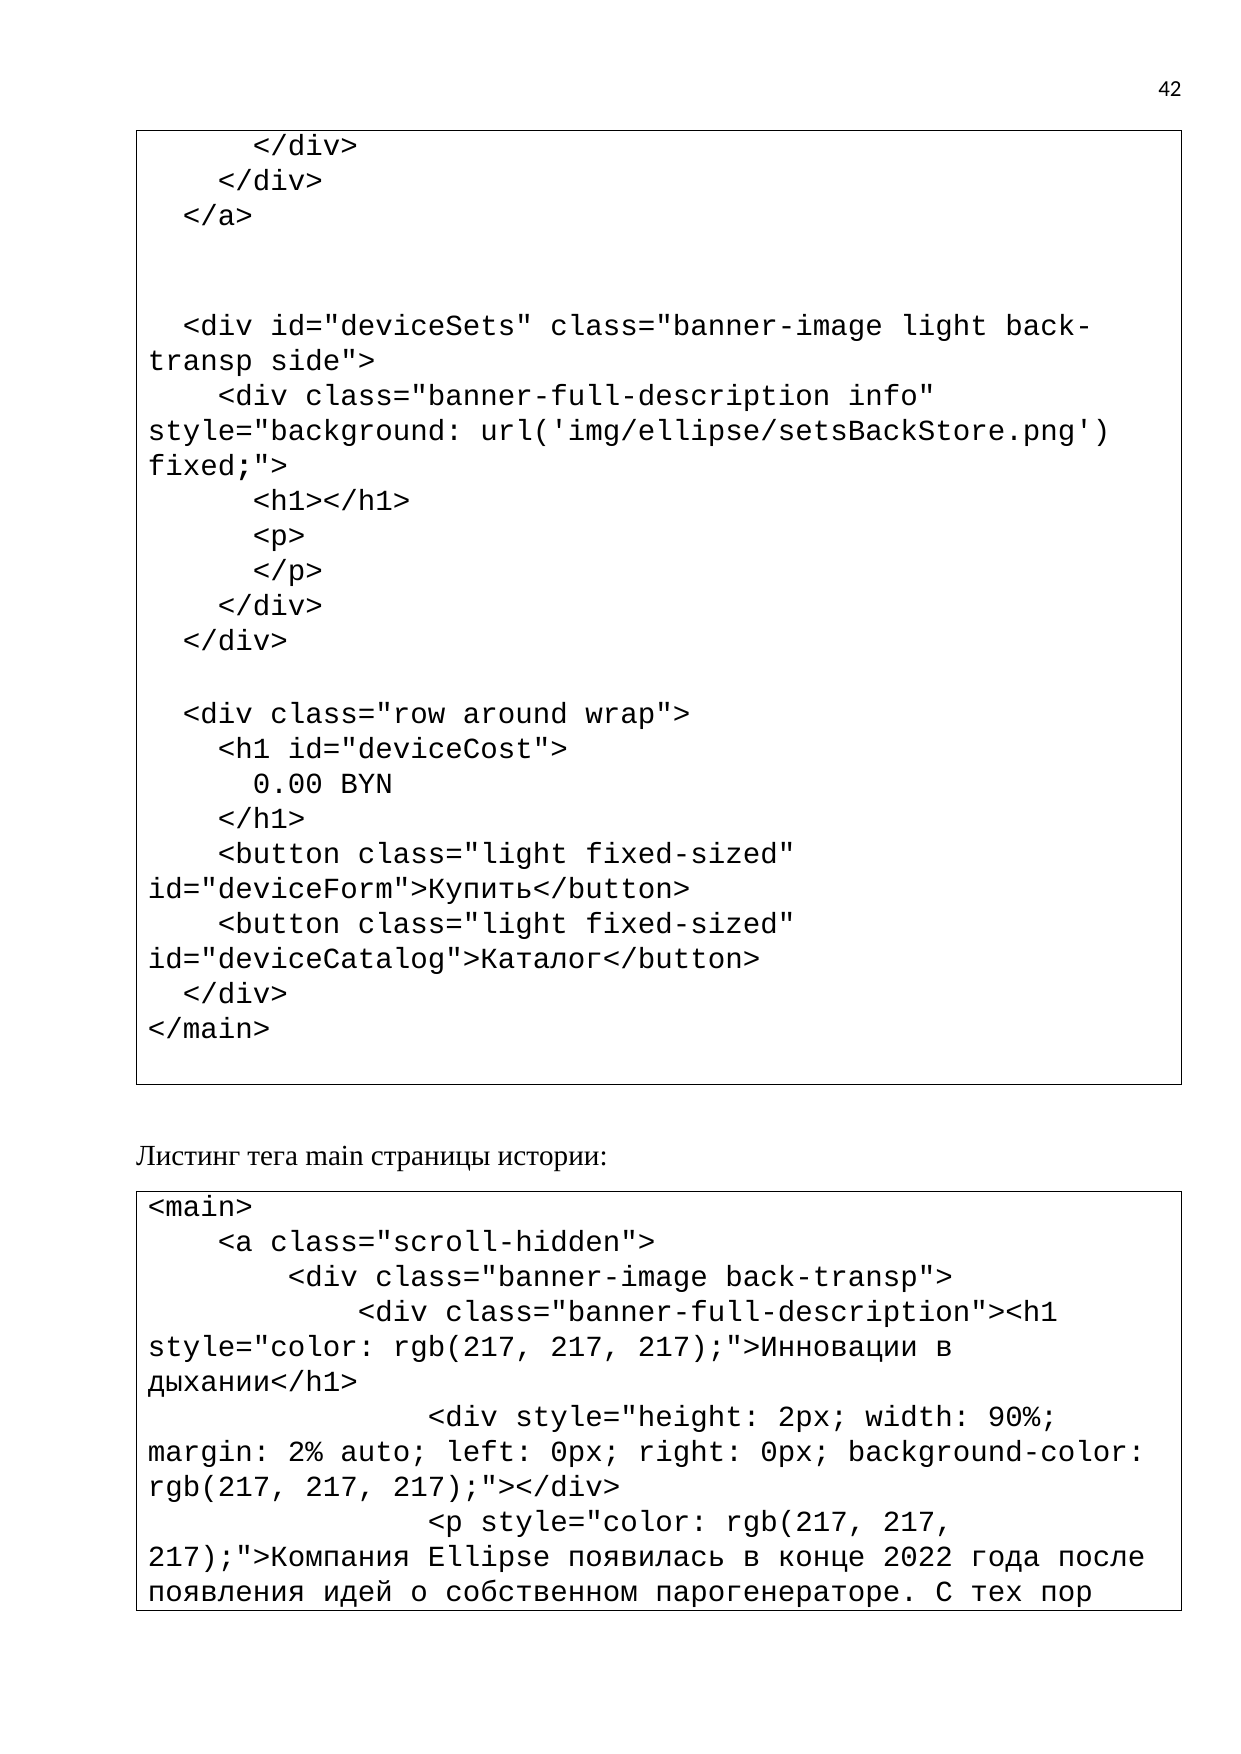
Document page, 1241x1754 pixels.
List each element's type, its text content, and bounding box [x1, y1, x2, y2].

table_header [137, 131, 1181, 1084]
text Листинг тега main страницы истории: [136, 1138, 1181, 1171]
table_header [137, 1192, 1181, 1610]
